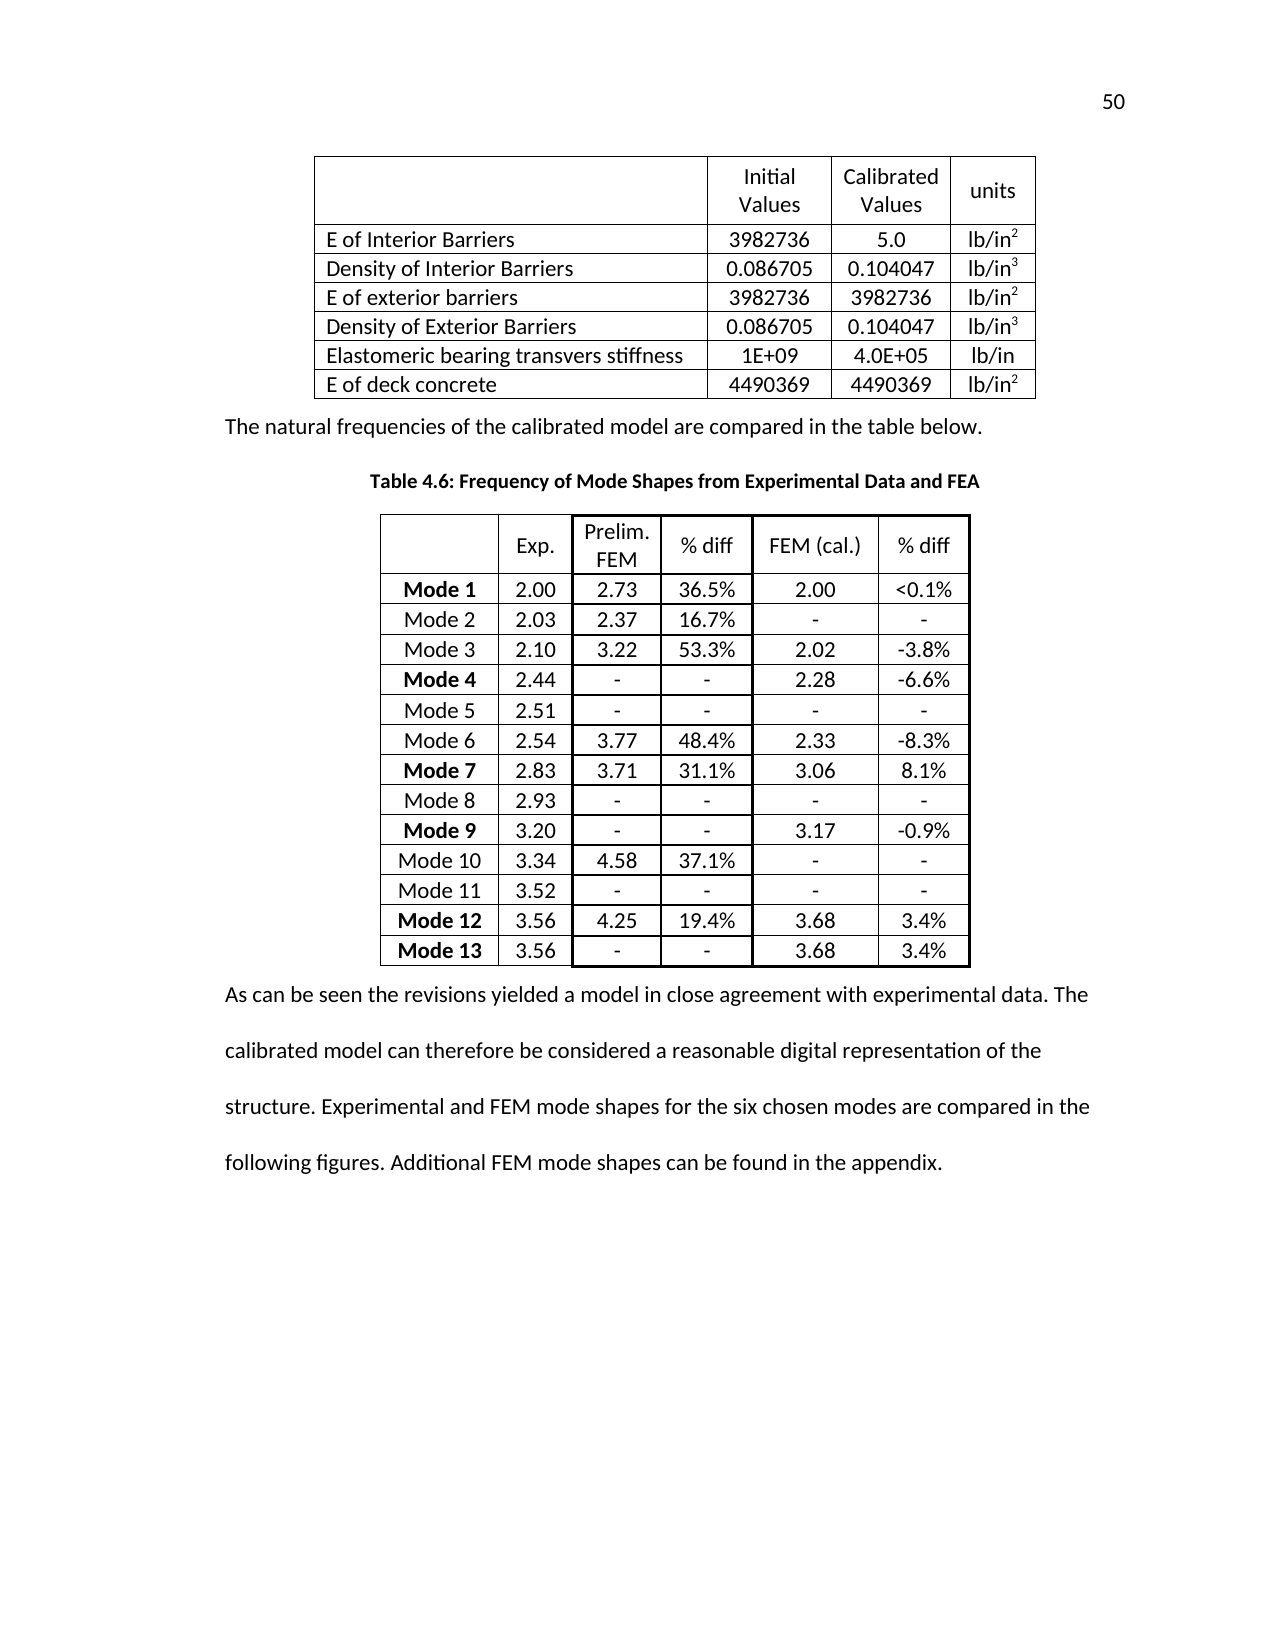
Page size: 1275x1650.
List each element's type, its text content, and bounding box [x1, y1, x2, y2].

table_cell E of deck concrete [315, 370, 707, 398]
table_cell 2.02 [754, 635, 878, 663]
table_cell <0.1% [879, 574, 968, 603]
table_cell 53.3% [662, 636, 751, 663]
table_cell Mode 2 [381, 604, 498, 633]
table_header Prelim. FEM [574, 517, 660, 573]
table_cell 3.68 [754, 936, 878, 964]
table_cell 3.4% [879, 936, 968, 964]
table_header FEM (cal.) [754, 517, 878, 573]
table_cell 3.56 [499, 905, 571, 934]
table_header Exp. [499, 515, 571, 573]
table_cell 3.71 [574, 756, 660, 784]
table_cell lb/in3 [951, 312, 1035, 340]
table_cell 2.03 [499, 604, 571, 633]
table_cell 2.10 [499, 635, 571, 663]
table_cell Mode 12 [381, 905, 498, 934]
table_cell 4.0E+05 [832, 341, 950, 369]
table_cell -8.3% [879, 725, 968, 754]
table_cell 4490369 [832, 370, 950, 398]
table_cell -6.6% [879, 665, 968, 694]
table_header units [951, 157, 1035, 224]
text The natural frequencies of the calibrated model are compared in the table below. [225, 412, 1125, 440]
table_cell 1E+09 [708, 341, 831, 369]
table_header % diff [662, 517, 751, 573]
table_cell 3.17 [754, 815, 878, 844]
table_cell - [879, 785, 968, 814]
table_cell - [574, 786, 660, 814]
table_cell - [879, 604, 968, 633]
table_cell 8.1% [879, 755, 968, 784]
table_cell Mode 3 [381, 635, 498, 663]
table_cell 36.5% [662, 575, 751, 603]
table_cell Mode 9 [381, 815, 498, 844]
table_cell 2.00 [754, 574, 878, 603]
table_header [315, 157, 707, 224]
table_cell 5.0 [832, 225, 950, 253]
table_header % diff [879, 517, 968, 573]
table_cell 2.00 [499, 574, 571, 603]
table_cell Mode 1 [381, 574, 498, 603]
table_cell 3.22 [574, 636, 660, 663]
table_cell 3.56 [499, 936, 571, 964]
table_cell - [574, 876, 660, 904]
table_cell -3.8% [879, 635, 968, 663]
table_cell 2.93 [499, 785, 571, 814]
table_cell - [754, 695, 878, 724]
table_cell lb/in2 [951, 370, 1035, 398]
table_cell - [662, 816, 751, 844]
table_cell 3.52 [499, 875, 571, 904]
table_cell 2.28 [754, 665, 878, 694]
table_cell 2.83 [499, 755, 571, 784]
table_cell - [754, 875, 878, 904]
table_cell Mode 8 [381, 785, 498, 814]
table_cell 2.54 [499, 725, 571, 754]
table_cell Mode 7 [381, 755, 498, 784]
table_cell 31.1% [662, 756, 751, 784]
table_cell - [879, 845, 968, 874]
table_cell lb/in [951, 341, 1035, 369]
table_cell - [662, 666, 751, 694]
table_header [381, 515, 498, 573]
table_cell 16.7% [662, 605, 751, 633]
table_cell - [574, 696, 660, 724]
table_cell 2.33 [754, 725, 878, 754]
table_cell 2.51 [499, 695, 571, 724]
table_cell Mode 6 [381, 725, 498, 754]
table_cell 48.4% [662, 726, 751, 754]
table_cell 0.104047 [832, 312, 950, 340]
table_cell - [574, 816, 660, 844]
table_cell 3.68 [754, 905, 878, 934]
table_cell - [662, 937, 751, 964]
table_cell 19.4% [662, 906, 751, 934]
table_header Initial Values [708, 157, 831, 224]
table_cell 3982736 [708, 225, 831, 253]
table_cell - [662, 696, 751, 724]
table_cell 2.44 [499, 665, 571, 694]
table_cell Mode 11 [381, 875, 498, 904]
table_cell 0.086705 [708, 312, 831, 340]
table_cell 3.20 [499, 815, 571, 844]
table_cell 3982736 [832, 283, 950, 311]
table_cell E of Interior Barriers [315, 225, 707, 253]
table_cell 37.1% [662, 846, 751, 874]
text Table .: Frequency of Mode Shapes from Experimental Data and FEA [225, 468, 1125, 493]
table_cell lb/in2 [951, 225, 1035, 253]
table_cell - [879, 695, 968, 724]
table_cell lb/in2 [951, 283, 1035, 311]
table_cell lb/in3 [951, 254, 1035, 282]
table_cell 2.73 [574, 575, 660, 603]
table_cell - [574, 666, 660, 694]
text As can be seen the revisions yielded a model in close agreement with experimental data. The calibrated model can therefore be considered a reasonable digital representation of the structure. Experimental and FEM mode shapes for the six chosen modes are compared in the following figures. Additional FEM mode shapes can be found in the appendix. [225, 980, 1125, 1176]
table_cell Elastomeric bearing transvers stiffness [315, 341, 707, 369]
table_cell 0.104047 [832, 254, 950, 282]
table_cell - [754, 785, 878, 814]
table_cell - [574, 937, 660, 964]
table_cell -0.9% [879, 815, 968, 844]
table_cell - [662, 786, 751, 814]
table_cell 4.25 [574, 906, 660, 934]
table_cell 2.37 [574, 605, 660, 633]
table_cell 4490369 [708, 370, 831, 398]
table_cell 3982736 [708, 283, 831, 311]
table_cell 4.58 [574, 846, 660, 874]
table_cell - [754, 845, 878, 874]
table_cell Mode 5 [381, 695, 498, 724]
table_cell 3.4% [879, 905, 968, 934]
table_header Calibrated Values [832, 157, 950, 224]
table_cell 3.34 [499, 845, 571, 874]
table_cell 3.77 [574, 726, 660, 754]
table_cell Mode 13 [381, 936, 498, 964]
table_cell Mode 10 [381, 845, 498, 874]
table_cell 3.06 [754, 755, 878, 784]
table_cell - [879, 875, 968, 904]
table_cell - [662, 876, 751, 904]
table_cell Mode 4 [381, 665, 498, 694]
table_cell E of exterior barriers [315, 283, 707, 311]
table_cell 0.086705 [708, 254, 831, 282]
table_cell Density of Exterior Barriers [315, 312, 707, 340]
table_cell - [754, 604, 878, 633]
table_cell Density of Interior Barriers [315, 254, 707, 282]
